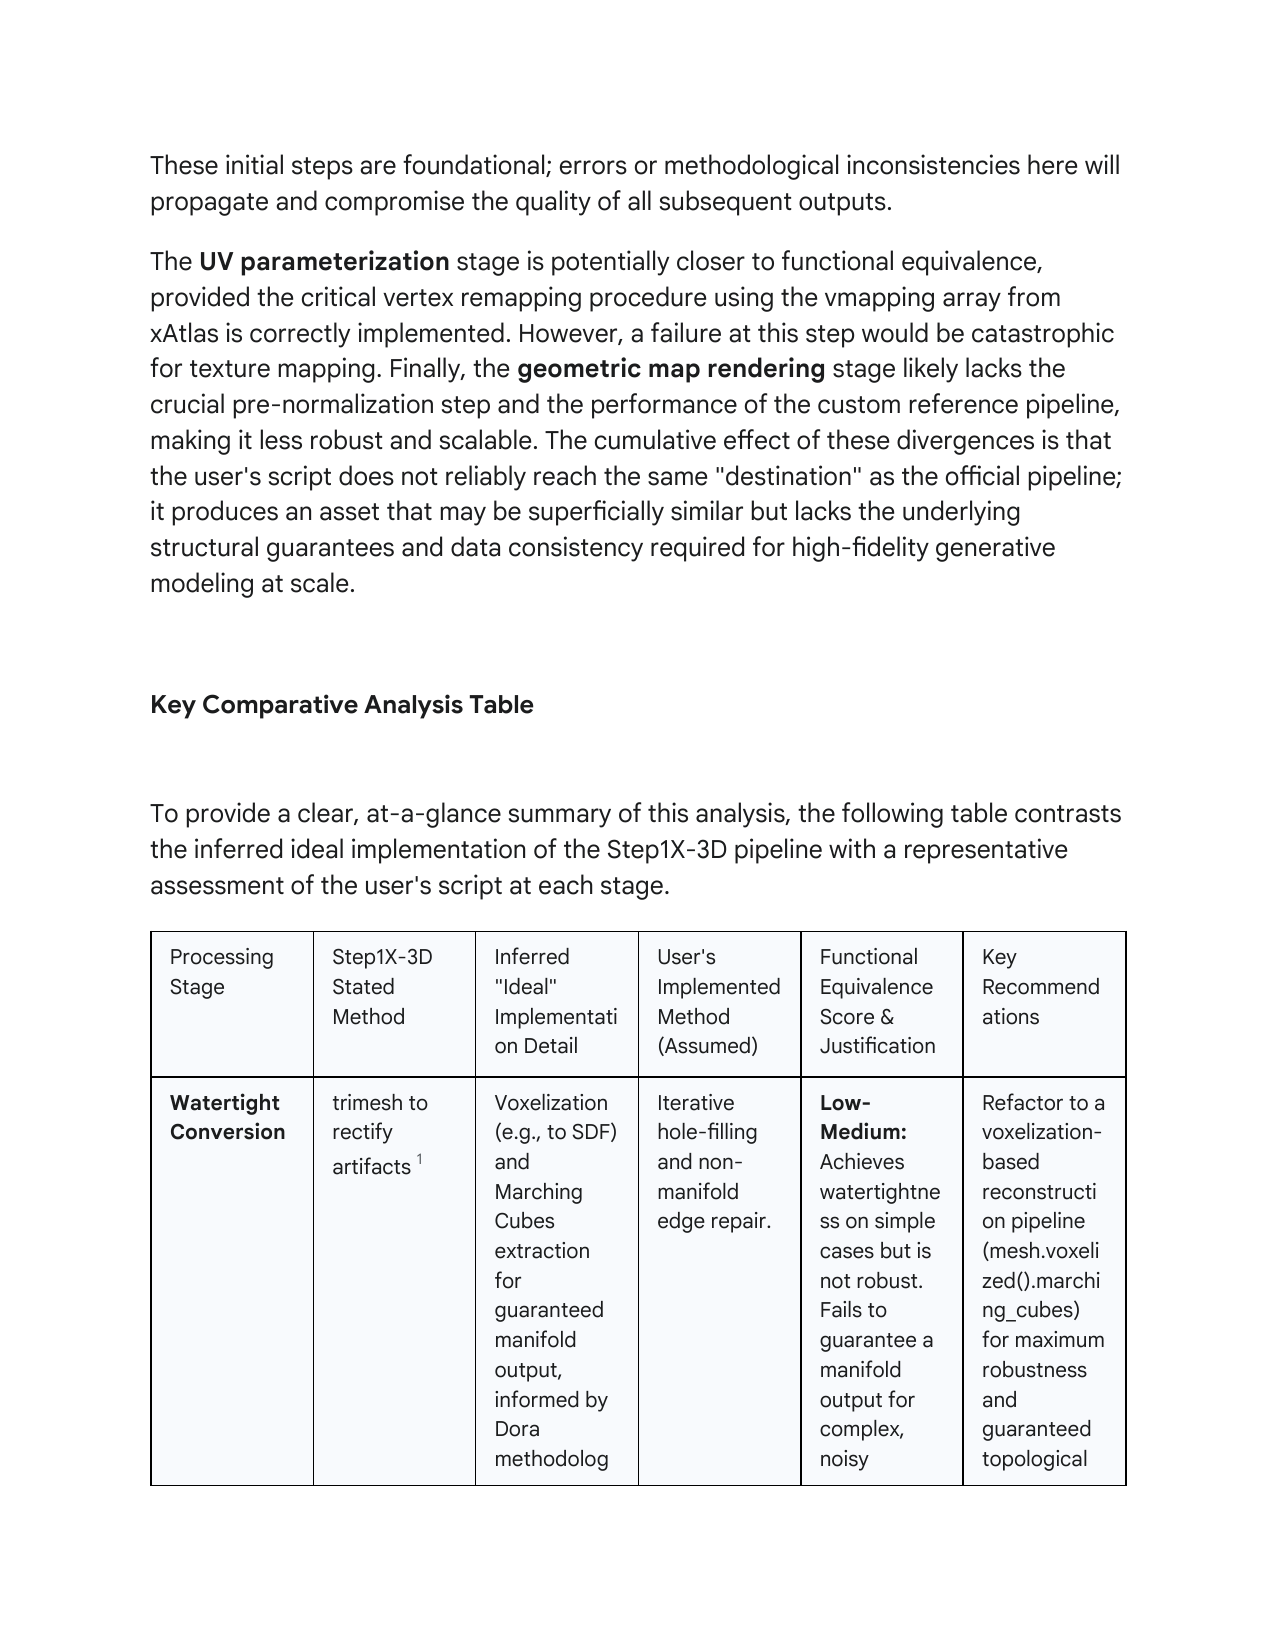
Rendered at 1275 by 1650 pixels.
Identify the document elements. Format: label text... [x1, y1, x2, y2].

text The UV parameterization stage is potentially closer to functional equivalence, provided the critical vertex remapping procedure using the vmapping array from xAtlas is correctly implemented. However, a failure at this step would be catastrophic for texture mapping. Finally, the geometric map rendering stage likely lacks the crucial pre-normalization step and the performance of the custom reference pipeline, making it less robust and scalable. The cumulative effect of these divergences is that the user's script does not reliably reach the same "destination" as the official pipeline; it produces an asset that may be superficially similar but lacks the underlying structural guarantees and data consistency required for high-fidelity generative modeling at scale. [150, 246, 1125, 599]
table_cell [964, 1078, 1125, 1485]
table_header Step1X-3D Stated Method [314, 932, 475, 1076]
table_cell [639, 1078, 800, 1485]
table_header User's Implemented Method (Assumed) [639, 932, 800, 1076]
table_header Inferred "Ideal" Implementation Detail [476, 932, 638, 1076]
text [150, 150, 1125, 217]
text To provide a clear, at-a-glance summary of this analysis, the following table contrasts the inferred ideal implementation of the Step1X-3D pipeline with a representative assessment of the user's script at each stage. [150, 798, 1125, 901]
subtitle Key Comparative Analysis Table [150, 689, 1125, 721]
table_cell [314, 1078, 475, 1485]
table_header Processing Stage [152, 932, 313, 1076]
table_header Functional Equivalence Score & Justification [802, 932, 962, 1076]
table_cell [802, 1078, 962, 1485]
table_header Key Recommendations [964, 932, 1125, 1076]
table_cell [152, 1078, 313, 1485]
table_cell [476, 1078, 638, 1485]
